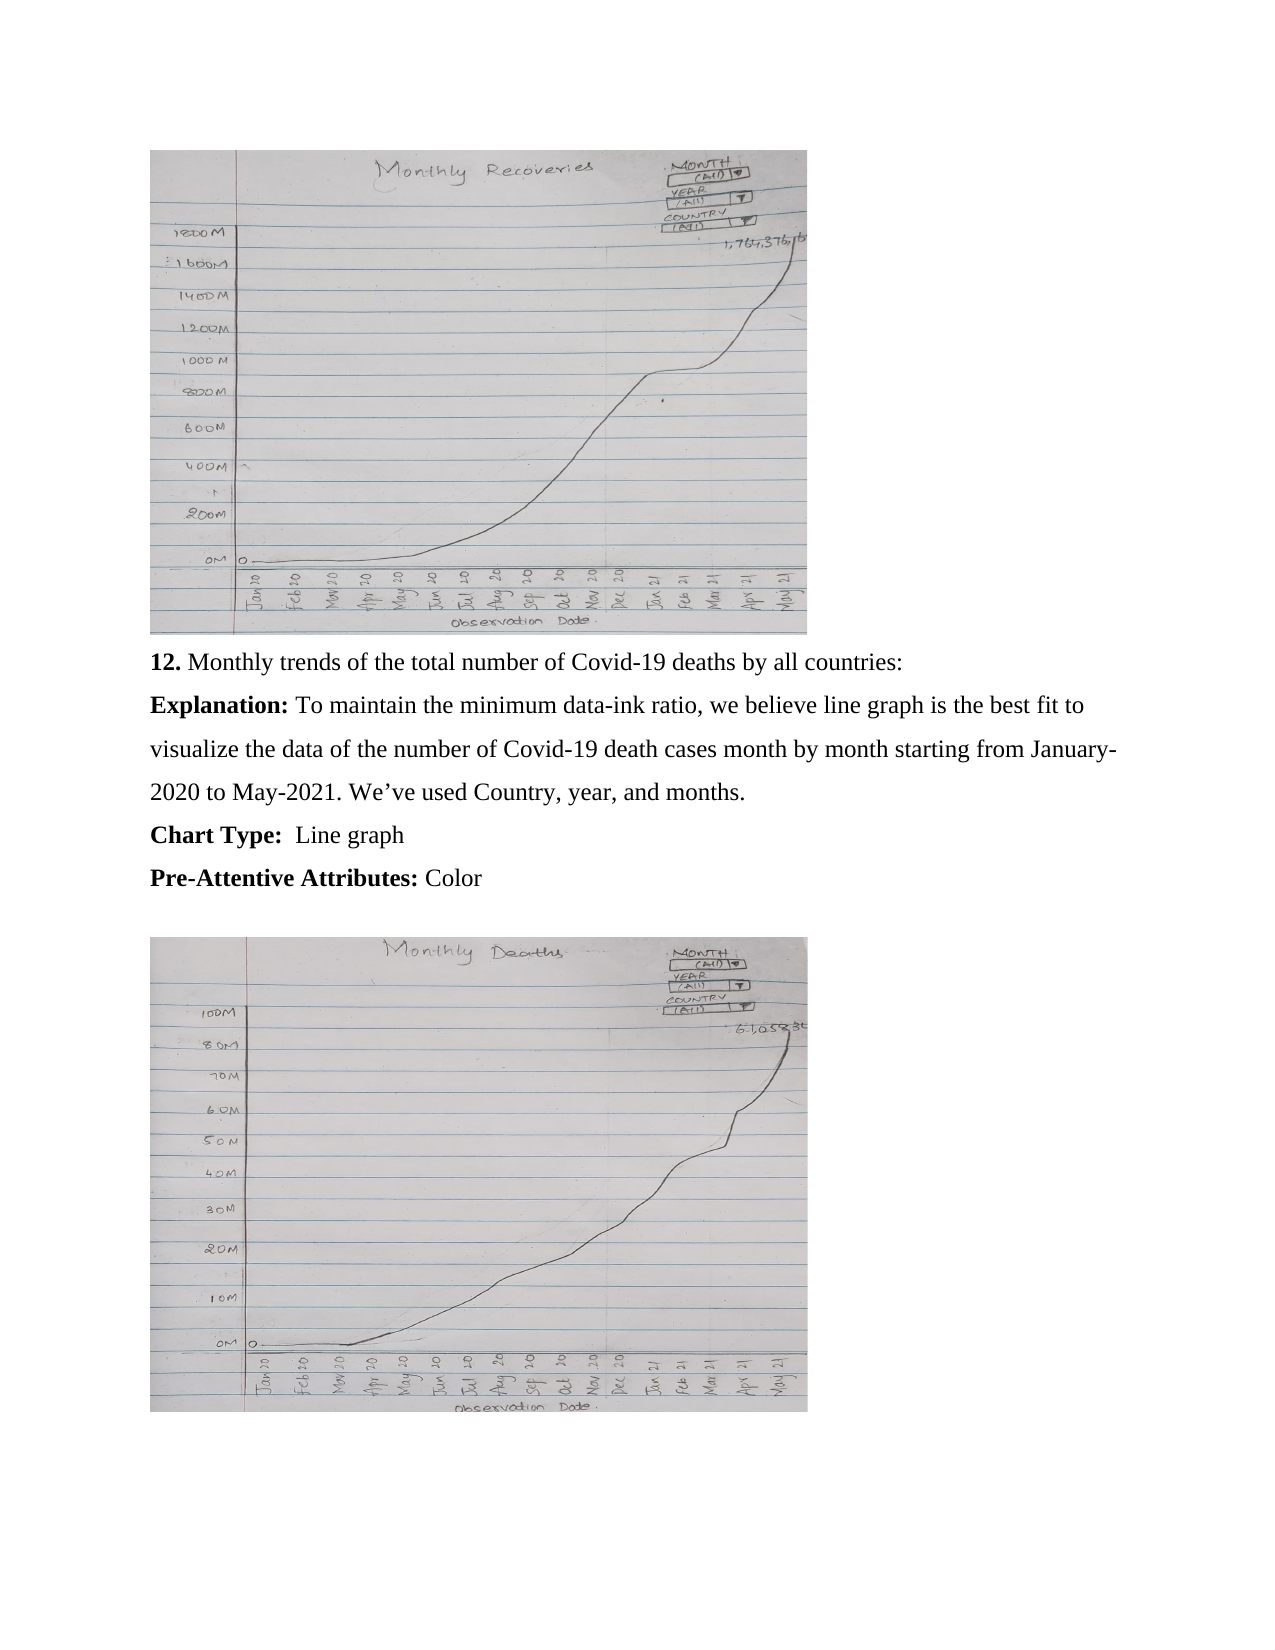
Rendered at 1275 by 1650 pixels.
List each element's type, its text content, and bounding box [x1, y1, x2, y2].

text Pre-Attentive Attributes: Color [150, 863, 1125, 892]
picture [150, 937, 808, 1412]
text Chart Type: Line graph [150, 820, 1125, 849]
text Explanation: To maintain the minimum data-ink ratio, we believe line graph is the best fit to visualize the data of the number of Covid-19 death cases month by month starting from January-2020 to May-2021. We’ve used Country, year, and months. [150, 691, 1125, 806]
picture [150, 150, 808, 635]
text 12. Monthly trends of the total number of Covid-19 deaths by all countries: [150, 647, 1125, 676]
